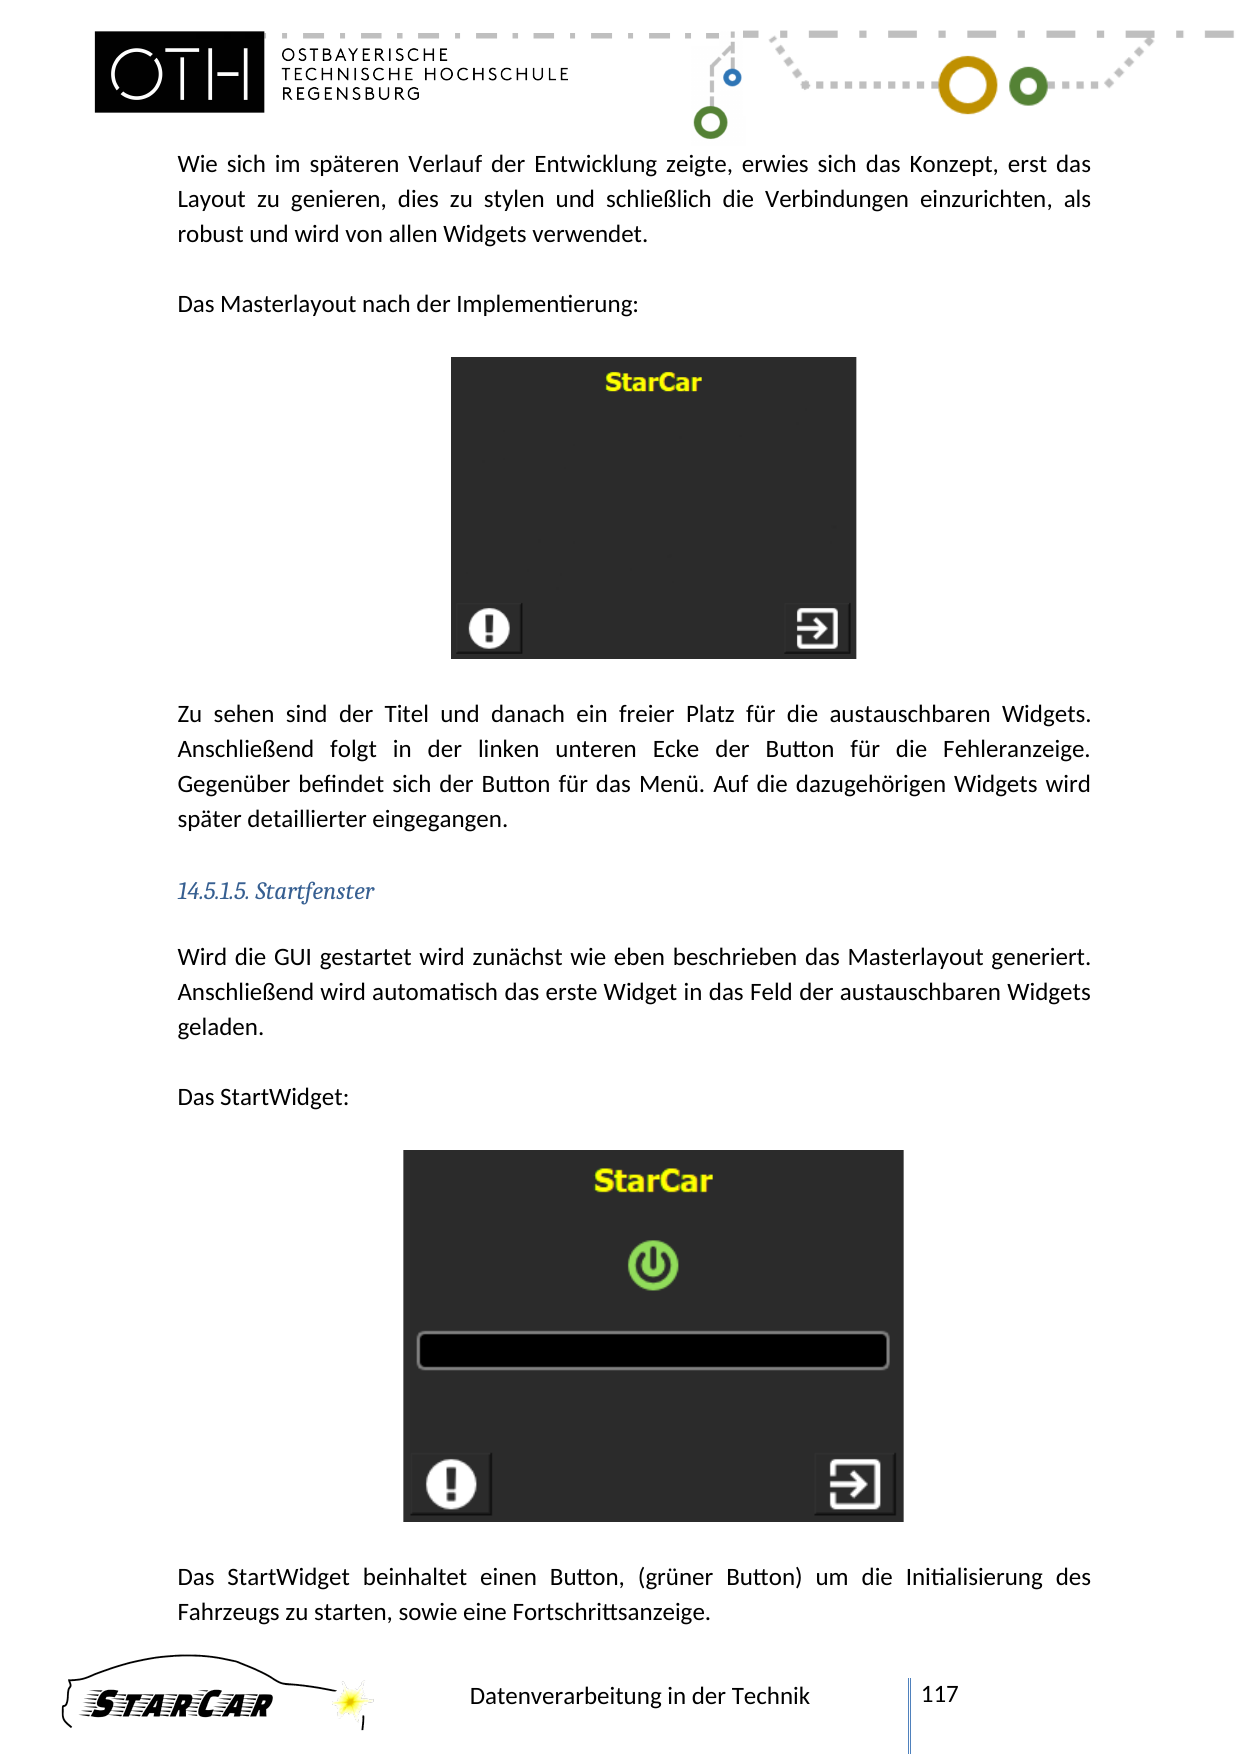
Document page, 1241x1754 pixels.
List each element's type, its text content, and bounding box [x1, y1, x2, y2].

picture [403, 1150, 904, 1522]
text Das Masterlayout nach der Implementierung: [177, 288, 1092, 318]
text Das StartWidget beinhaltet einen Button, (grüner Button) um die Initialisierung des Fahrzeugs zu starten, sowie eine Fortschrittsanzeige. [177, 1562, 1092, 1627]
text Das StartWidget: [177, 1081, 1092, 1111]
picture [94, 15, 1237, 145]
picture [54, 1651, 380, 1730]
picture [451, 357, 857, 659]
text Zu sehen sind der Titel und danach ein freier Platz für die austauschbaren Widgets. Anschließend folgt in der linken unteren Ecke der Button für die Fehleranzeige. Gegenüber befindet sich der Button für das Menü. Auf die dazugehörigen Widgets wird später detaillierter eingegangen. [177, 698, 1092, 833]
subtitle 14.5.1.5. Startfenster [177, 877, 1092, 906]
text Wie sich im späteren Verlauf der Entwicklung zeigte, erwies sich das Konzept, erst das Layout zu genieren, dies zu stylen und schließlich die Verbindungen einzurichten, als robust und wird von allen Widgets verwendet. [177, 148, 1092, 248]
text Wird die GUI gestartet wird zunächst wie eben beschrieben das Masterlayout generiert. Anschließend wird automatisch das erste Widget in das Feld der austauschbaren Widgets geladen. [177, 941, 1092, 1041]
